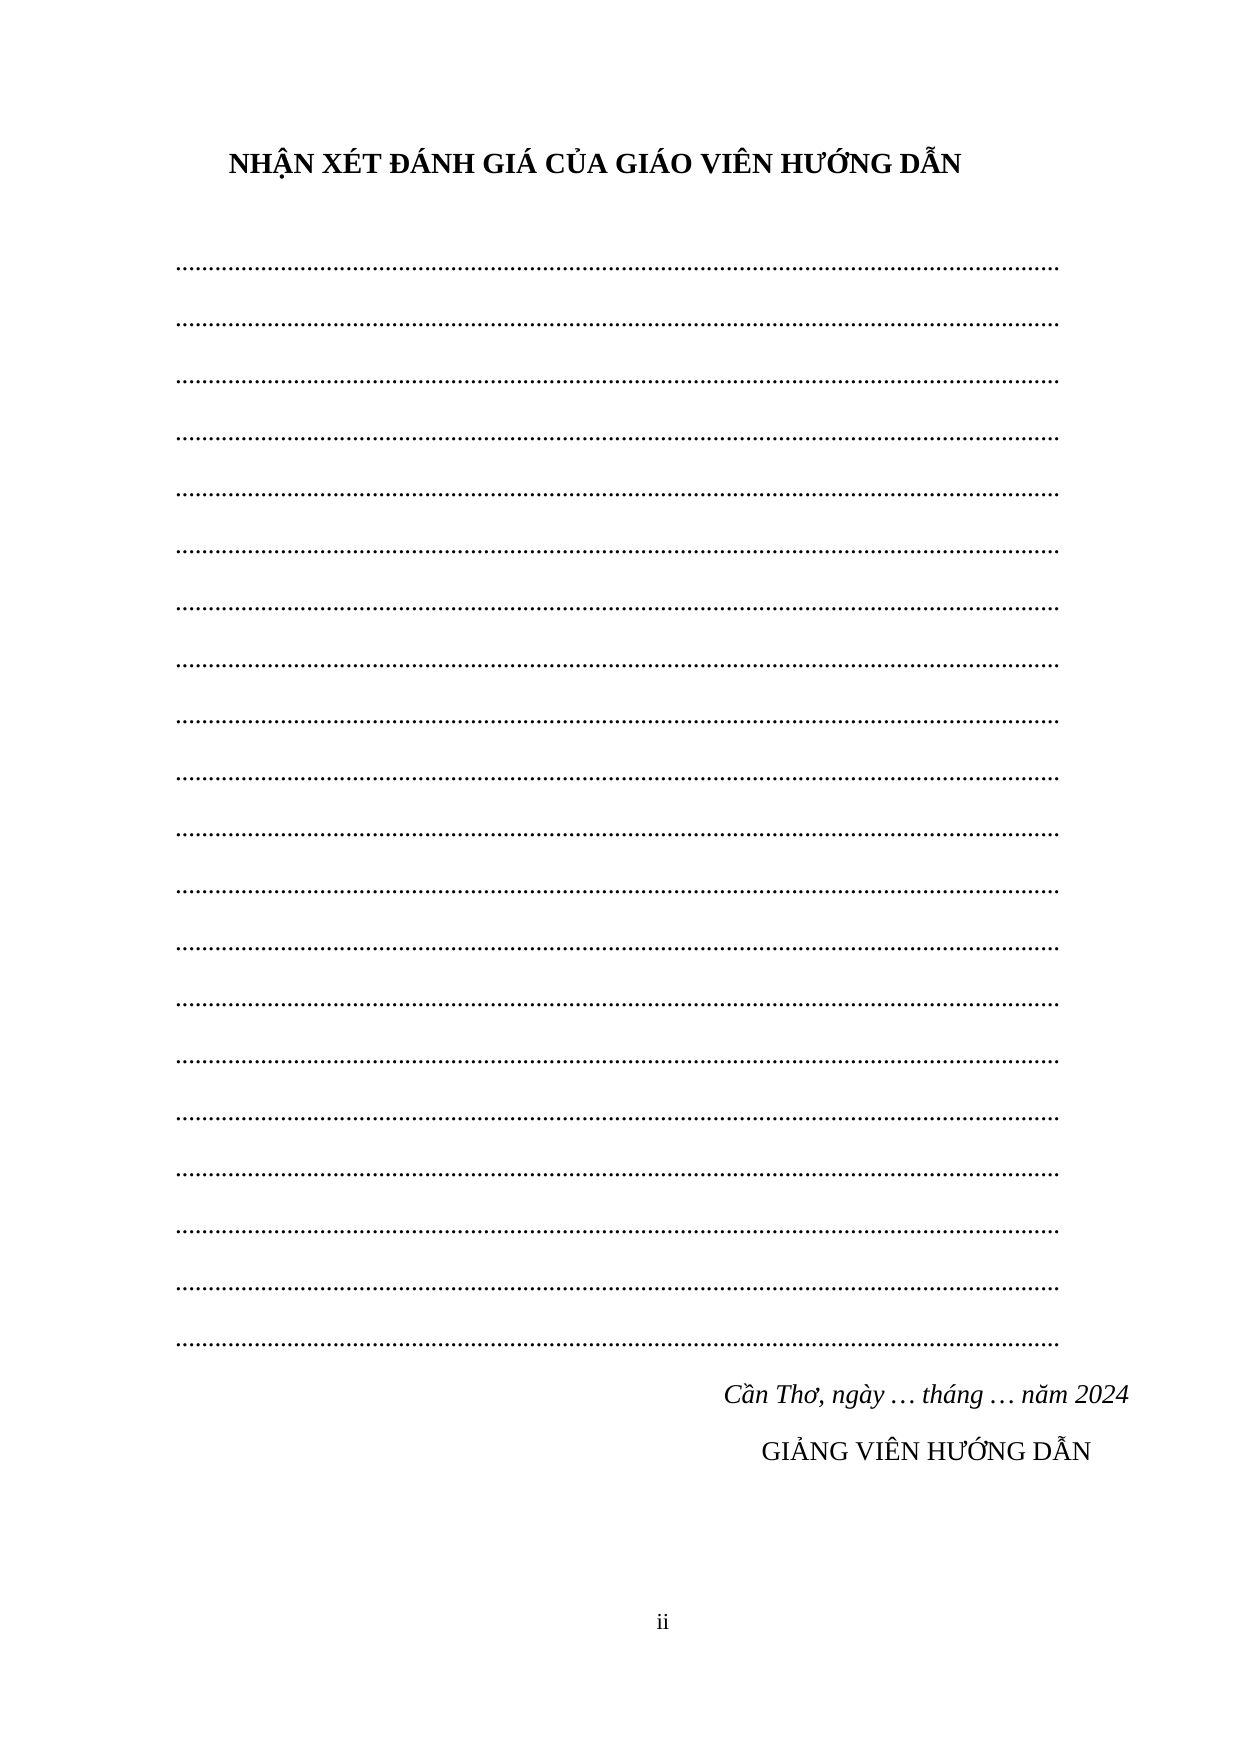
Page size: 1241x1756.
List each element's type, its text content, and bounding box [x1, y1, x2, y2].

text ....................................................................................................................................... [175, 358, 1131, 389]
text Cần Thơ, ngày … tháng … năm 2024 [175, 1378, 1131, 1409]
text ....................................................................................................................................... [175, 1095, 1131, 1126]
text ....................................................................................................................................... [175, 642, 1131, 673]
text ....................................................................................................................................... [175, 755, 1131, 786]
text ....................................................................................................................................... [175, 698, 1131, 729]
text ....................................................................................................................................... [175, 1038, 1131, 1069]
text ....................................................................................................................................... [175, 981, 1131, 1013]
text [175, 1322, 1131, 1353]
text ....................................................................................................................................... [175, 925, 1131, 956]
text ....................................................................................................................................... [175, 1151, 1131, 1183]
text ....................................................................................................................................... [175, 302, 1131, 333]
subtitle NHẬN XÉT ĐÁNH GIÁ CỦA GIÁO VIÊN HƯỚNG DẪN [228, 146, 1111, 179]
text ....................................................................................................................................... [175, 585, 1131, 616]
text ....................................................................................................................................... [175, 1208, 1131, 1239]
text ....................................................................................................................................... [175, 245, 1131, 276]
text ....................................................................................................................................... [175, 868, 1131, 899]
text ....................................................................................................................................... [175, 1265, 1131, 1296]
text ....................................................................................................................................... [175, 811, 1131, 843]
text GIẢNG VIÊN HƯỚNG DẪN [175, 1435, 1091, 1466]
text ....................................................................................................................................... [175, 415, 1131, 446]
text ....................................................................................................................................... [175, 472, 1131, 503]
text ....................................................................................................................................... [175, 528, 1131, 559]
